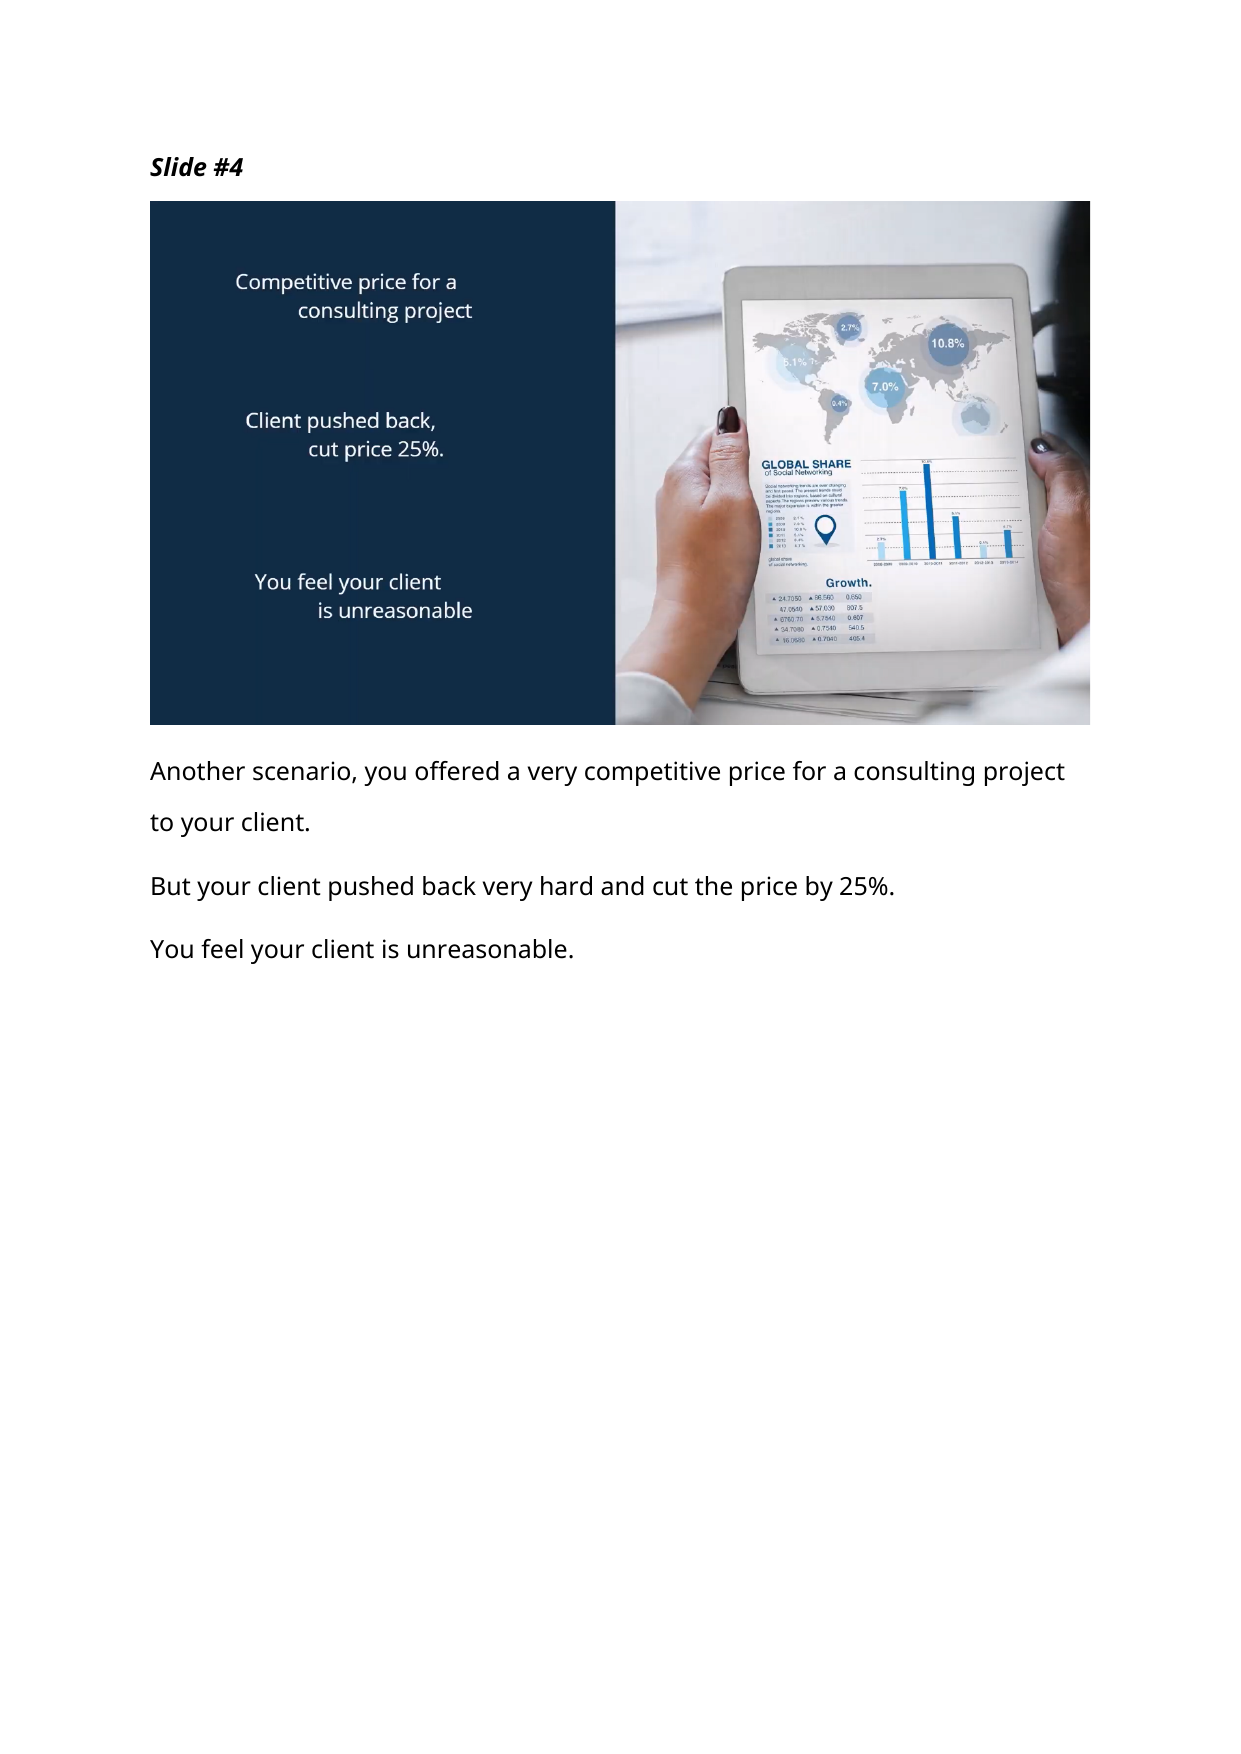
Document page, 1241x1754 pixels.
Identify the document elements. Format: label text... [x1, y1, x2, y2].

text But your client pushed back very hard and cut the price by 25%. [150, 869, 1090, 903]
picture [150, 201, 1091, 725]
text You feel your client is unreasonable. [150, 932, 1090, 966]
text Another scenario, you offered a very competitive price for a consulting project to your client. [150, 754, 1090, 839]
subtitle Slide #4 [150, 150, 1090, 201]
